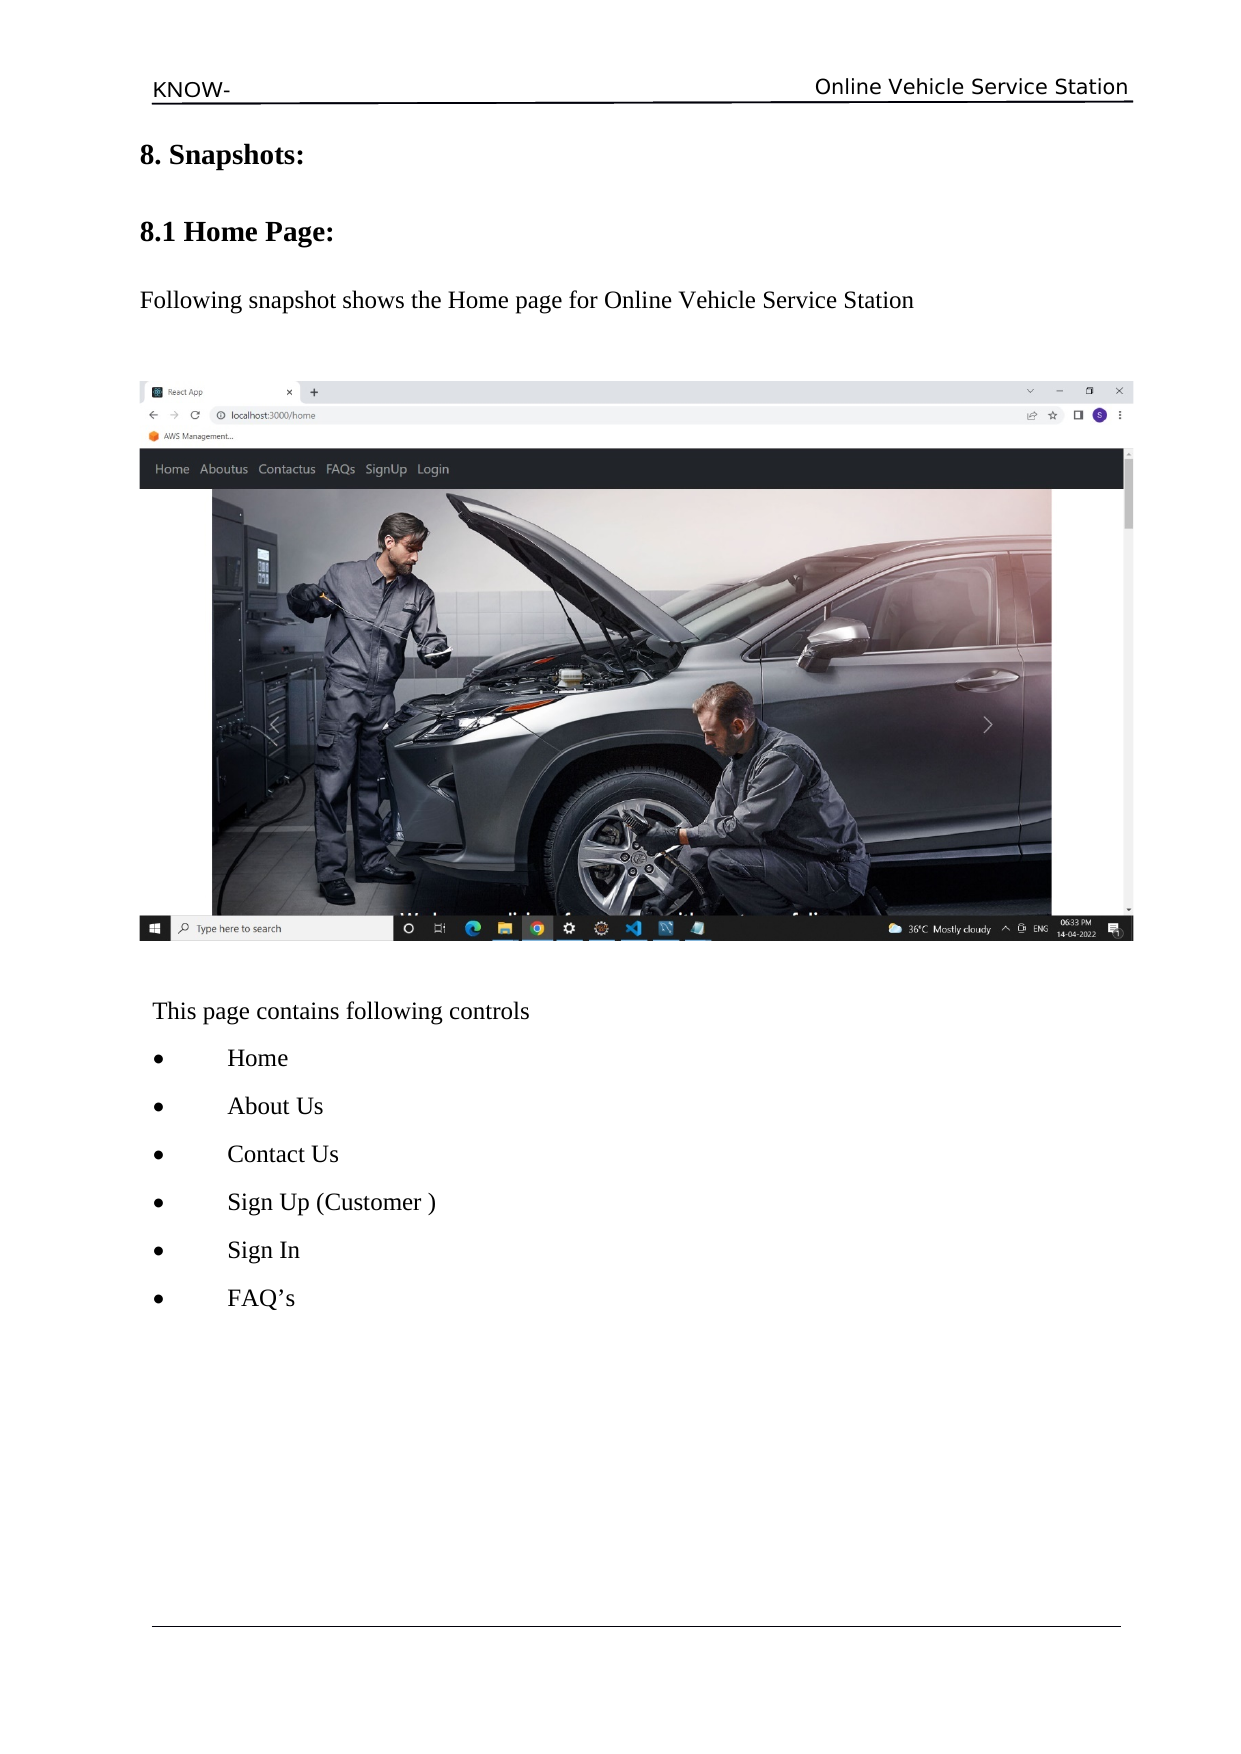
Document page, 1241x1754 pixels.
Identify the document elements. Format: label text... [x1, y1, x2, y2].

list Sign Up (Customer ) [152, 1186, 1134, 1217]
list Home [152, 1042, 1134, 1072]
picture [139, 381, 1134, 941]
text 8.1 Home Page: [139, 214, 1134, 247]
list About Us [152, 1090, 1134, 1120]
list Contact Us [152, 1138, 1134, 1168]
text Following snapshot shows the Home page for Online Vehicle Service Station [139, 286, 1134, 314]
list Sign In [152, 1234, 1134, 1265]
text 8. Snapshots: [139, 137, 1134, 171]
list FAQ’s [152, 1282, 1134, 1313]
text This page contains following controls [152, 996, 1134, 1025]
